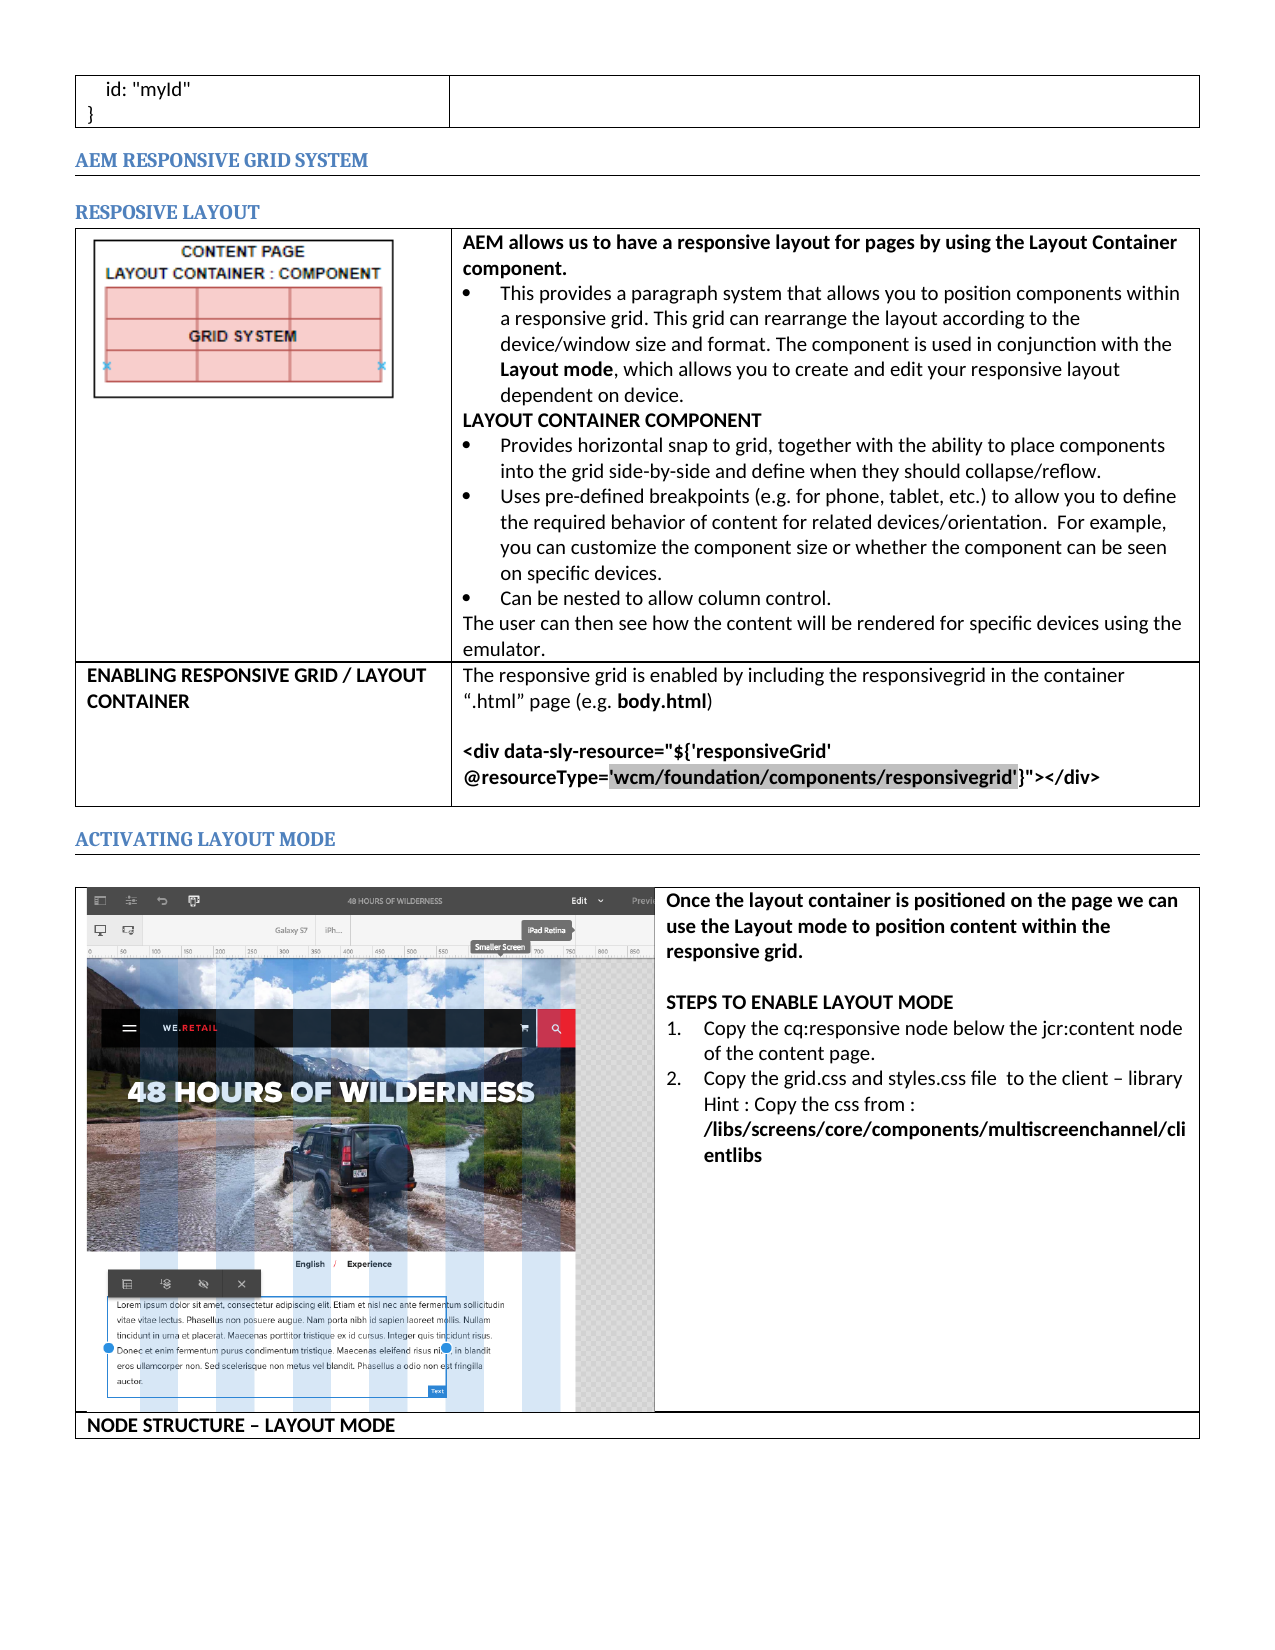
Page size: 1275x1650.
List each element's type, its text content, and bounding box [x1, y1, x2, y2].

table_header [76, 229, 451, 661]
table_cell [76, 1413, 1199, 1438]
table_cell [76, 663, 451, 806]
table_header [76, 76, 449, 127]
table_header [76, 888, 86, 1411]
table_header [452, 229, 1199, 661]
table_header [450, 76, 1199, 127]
subtitle AEM RESPONSIVE GRID SYSTEM [75, 149, 1200, 175]
subtitle RESPOSIVE LAYOUT [75, 201, 1200, 225]
picture [86, 229, 408, 414]
picture [86, 887, 655, 1412]
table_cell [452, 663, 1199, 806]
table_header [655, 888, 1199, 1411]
subtitle ACTIVATING LAYOUT MODE [75, 827, 1200, 854]
